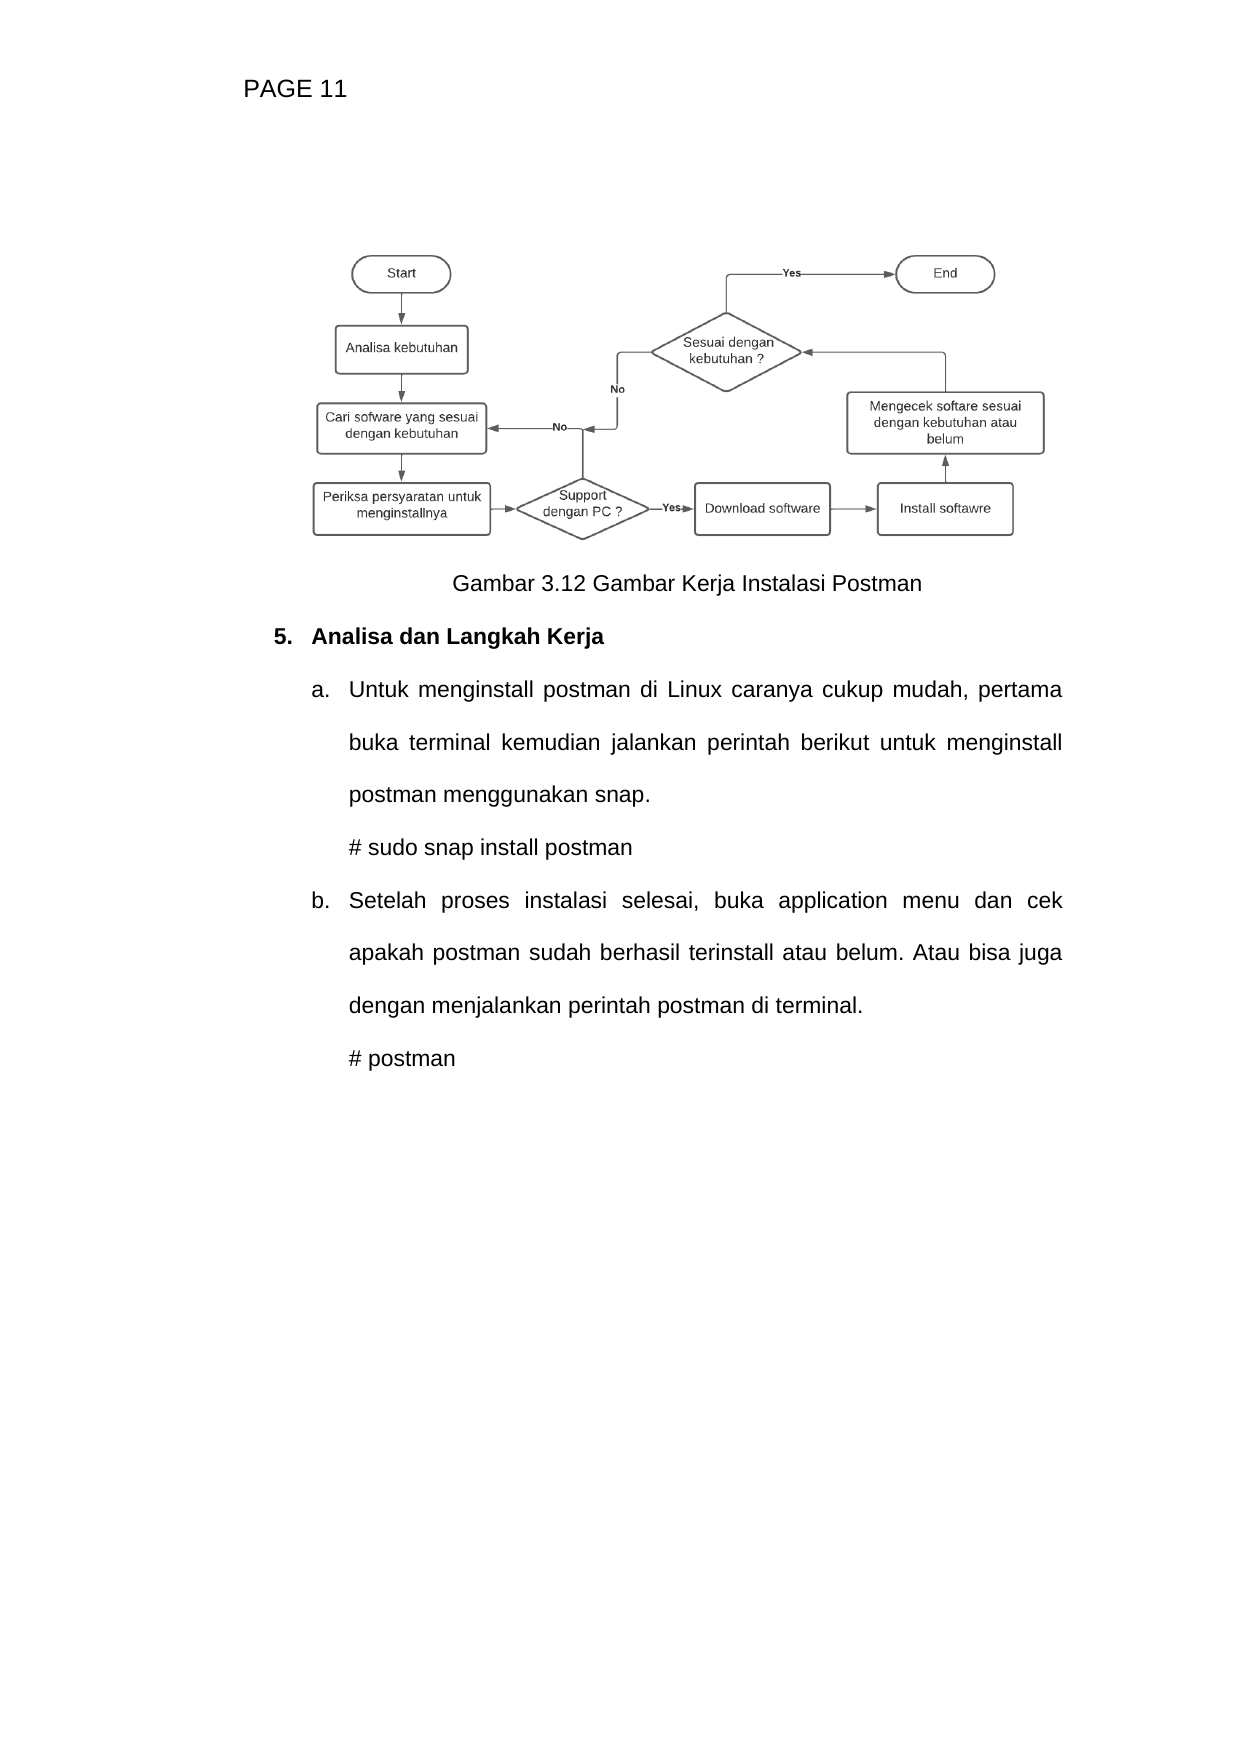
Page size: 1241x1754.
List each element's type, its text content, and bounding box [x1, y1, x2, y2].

text # postman [349, 1045, 1063, 1071]
text Gambar 3. Gambar Kerja Instalasi Postman [311, 570, 1063, 597]
list Untuk menginstall postman di Linux caranya cukup mudah, pertama buka terminal kemudian jalankan perintah berikut untuk menginstall postman menggunakan snap. [311, 676, 1063, 808]
list Setelah proses instalasi selesai, buka application menu dan cek apakah postman sudah berhasil terinstall atau belum. Atau bisa juga dengan menjalankan perintah postman di terminal. [311, 887, 1063, 1018]
picture [311, 246, 1062, 542]
title Analisa dan Langkah Kerja [274, 623, 1063, 649]
text # sudo snap install postman [349, 834, 1063, 860]
